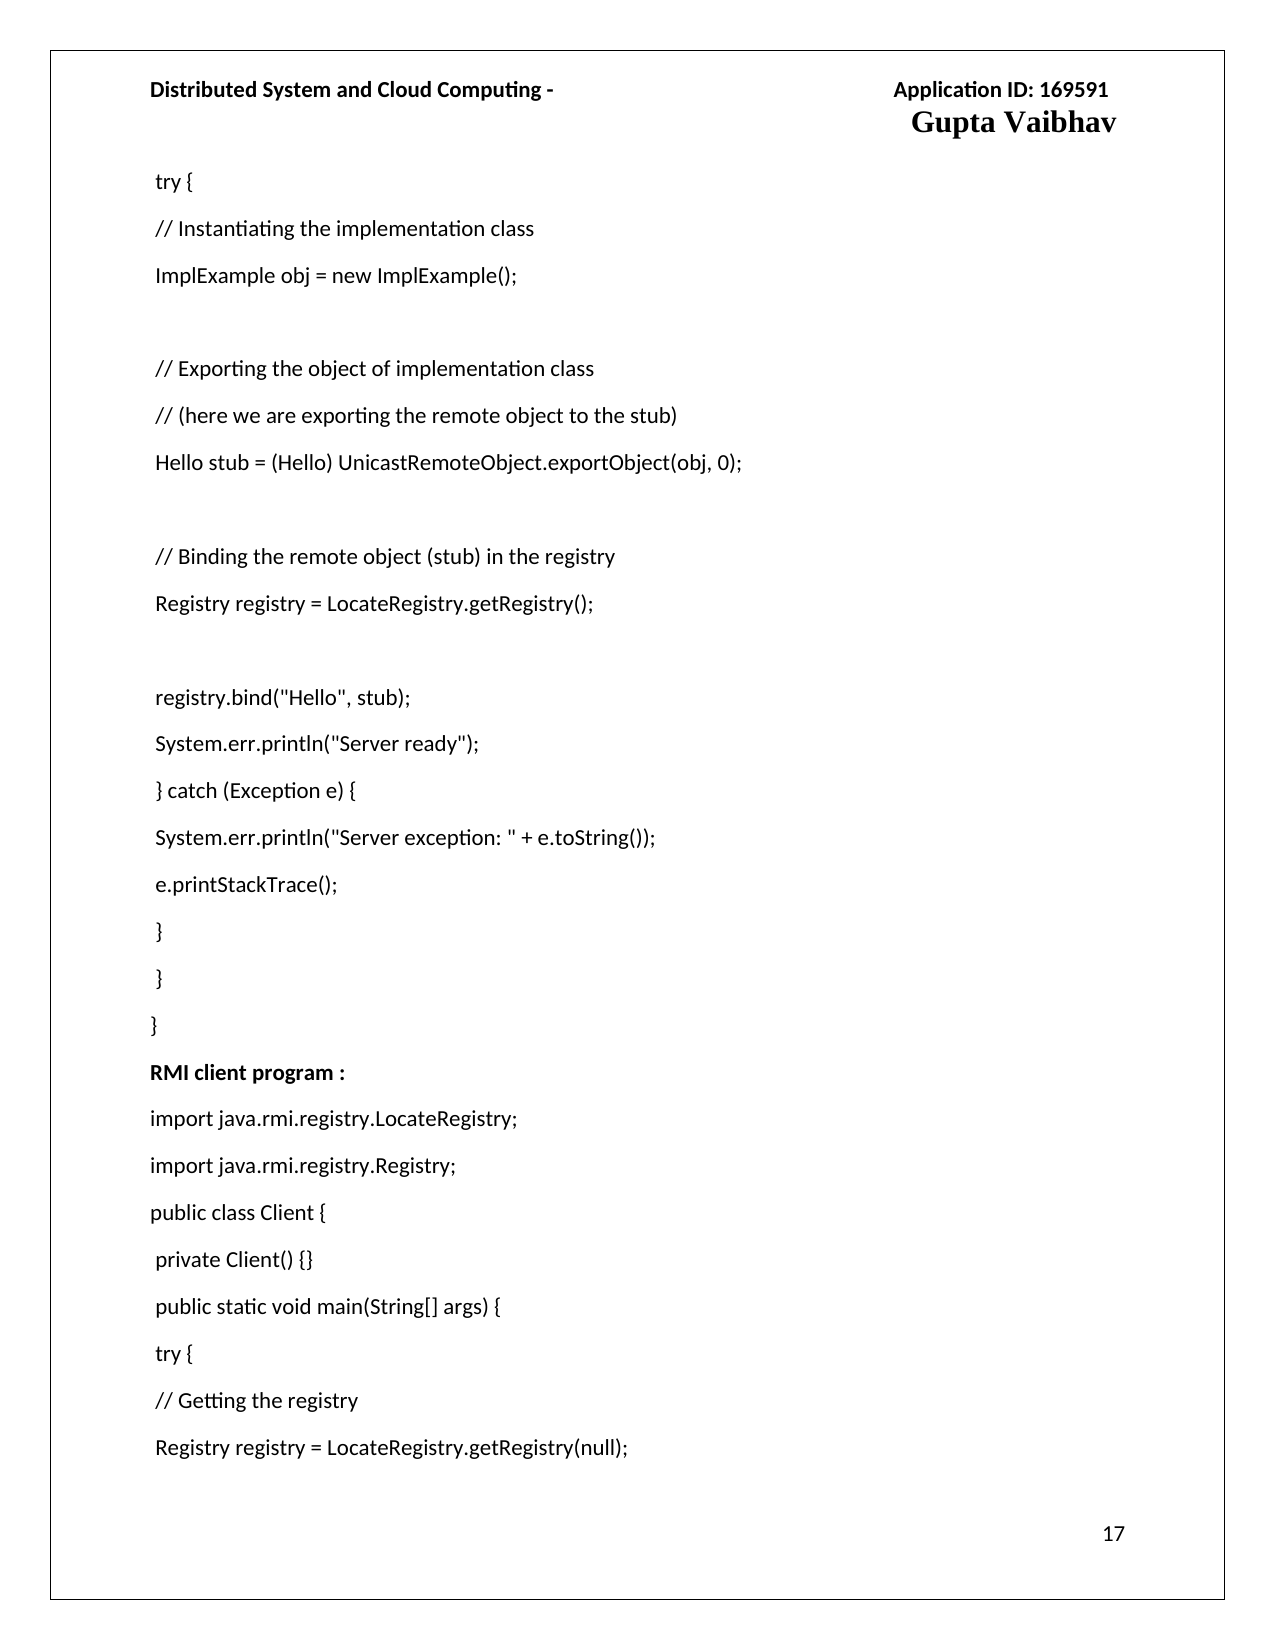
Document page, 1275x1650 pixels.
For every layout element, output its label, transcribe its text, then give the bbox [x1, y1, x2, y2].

text // Getting the registry [150, 1386, 1125, 1414]
text public static void main(String[] args) { [150, 1292, 1125, 1320]
text import java.rmi.registry.Registry; [150, 1151, 1125, 1179]
text Hello stub = (Hello) UnicastRemoteObject.exportObject(obj, 0); [150, 448, 1125, 476]
text // Instantiating the implementation class [150, 214, 1125, 242]
text // (here we are exporting the remote object to the stub) [150, 401, 1125, 429]
text e.printStackTrace(); [150, 870, 1125, 898]
text ImplExample obj = new ImplExample(); [150, 261, 1125, 289]
text // Exporting the object of implementation class [150, 354, 1125, 382]
text // Binding the remote object (stub) in the registry [150, 542, 1125, 570]
text System.err.println("Server exception: " + e.toString()); [150, 823, 1125, 851]
text public class Client { [150, 1198, 1125, 1226]
text registry.bind("Hello", stub); [150, 683, 1125, 711]
text Registry registry = LocateRegistry.getRegistry(); [150, 589, 1125, 617]
text RMI client program : [150, 1058, 1125, 1086]
text import java.rmi.registry.LocateRegistry; [150, 1104, 1125, 1132]
text System.err.println("Server ready"); [150, 729, 1125, 757]
text } catch (Exception e) { [150, 776, 1125, 804]
text try { [150, 167, 1125, 195]
text Registry registry = LocateRegistry.getRegistry(null); [150, 1433, 1125, 1461]
text } [150, 964, 1125, 992]
text } [150, 917, 1125, 945]
text } [150, 1011, 1125, 1039]
text private Client() {} [150, 1245, 1125, 1273]
text try { [150, 1339, 1125, 1367]
